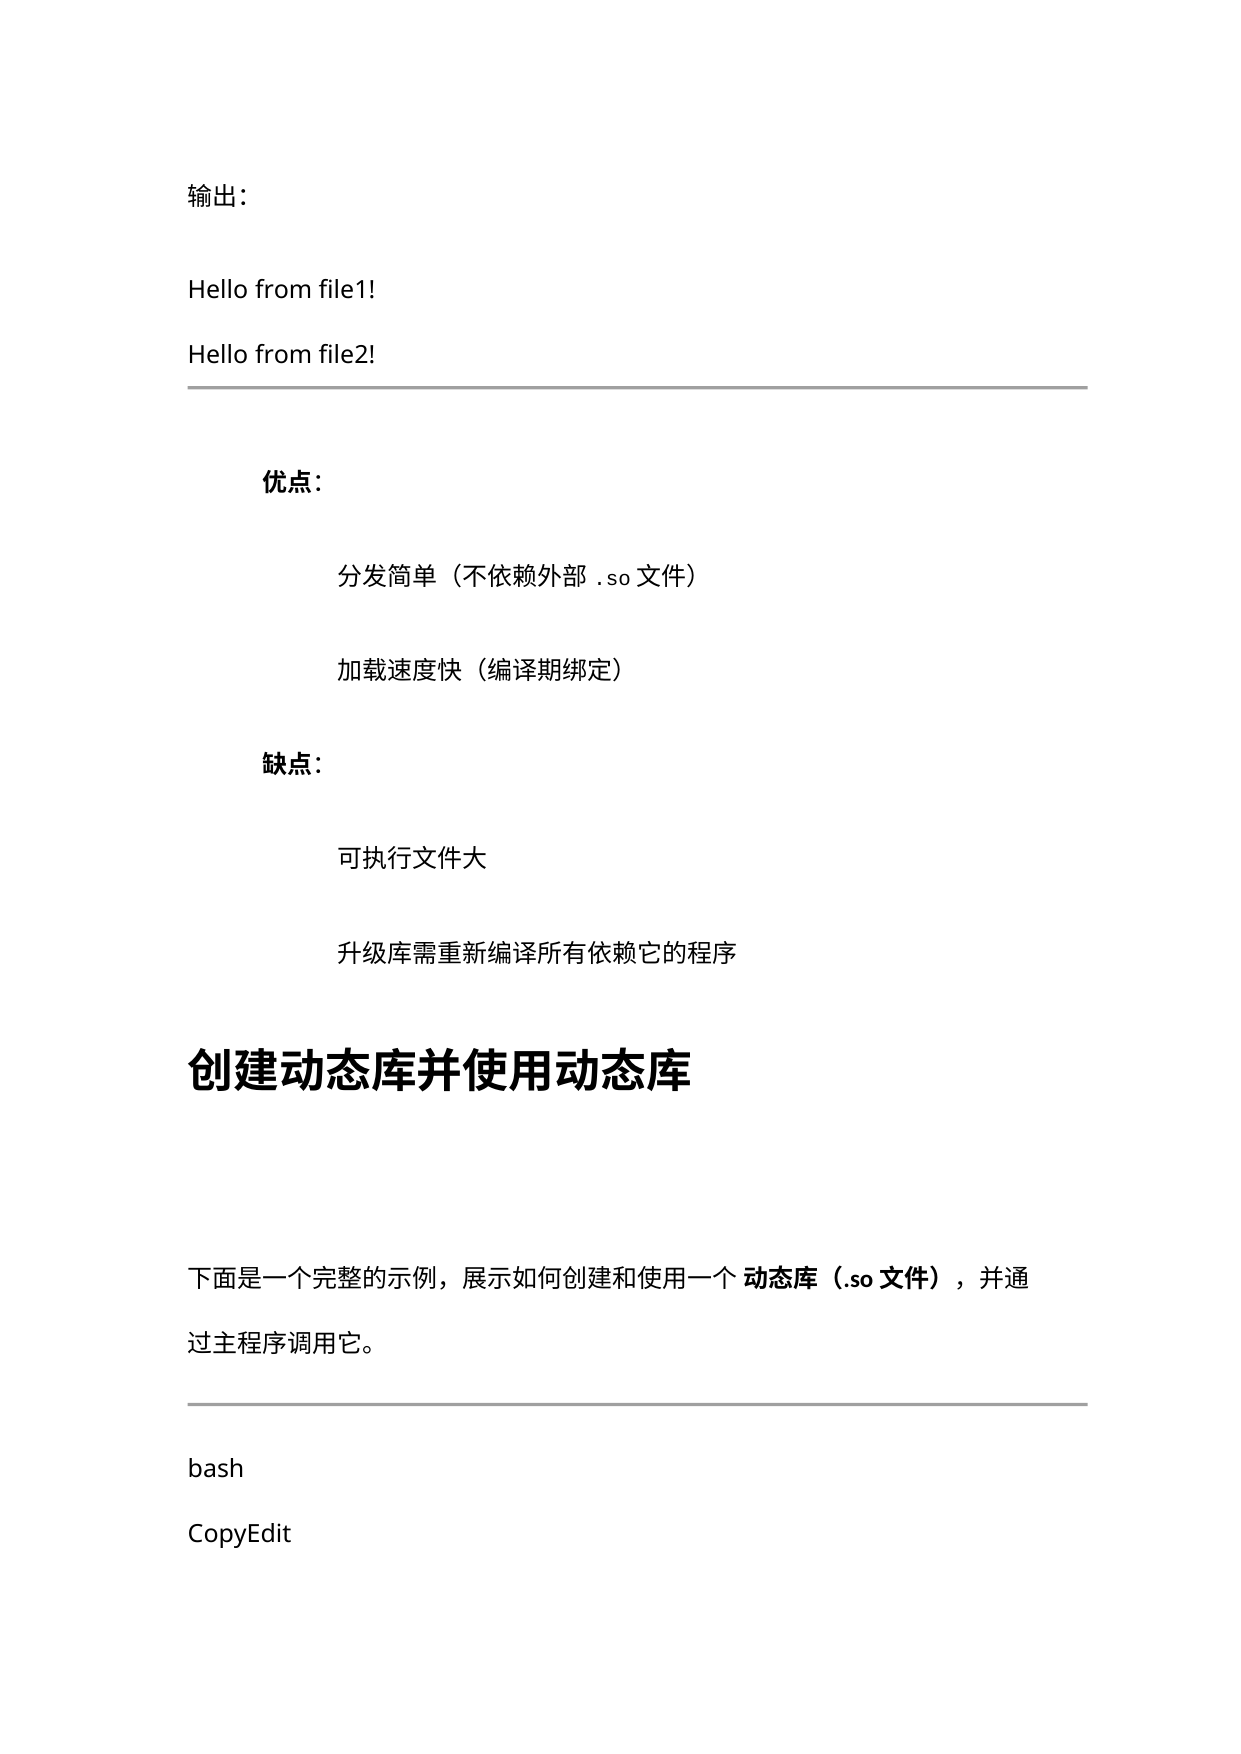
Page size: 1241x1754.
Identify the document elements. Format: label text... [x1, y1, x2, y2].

text 缺点： [262, 730, 1053, 795]
text Hello from file2! [187, 321, 1053, 386]
text 升级库需重新编译所有依赖它的程序 [337, 919, 1053, 984]
text 分发简单（不依赖外部 .so 文件） [337, 542, 1053, 607]
text 可执行文件大 [337, 824, 1053, 889]
text CopyEdit [187, 1500, 1053, 1565]
text 加载速度快（编译期绑定） [337, 636, 1053, 701]
text 下面是一个完整的示例，展示如何创建和使用一个 动态库（.so 文件），并通过主程序调用它。 [187, 1244, 1053, 1374]
text 输出： [187, 162, 1053, 227]
subtitle 创建动态库并使用动态库 [187, 1019, 1053, 1117]
text 优点： [262, 448, 1053, 513]
text Hello from file1! [187, 256, 1053, 321]
text bash [187, 1435, 1053, 1500]
